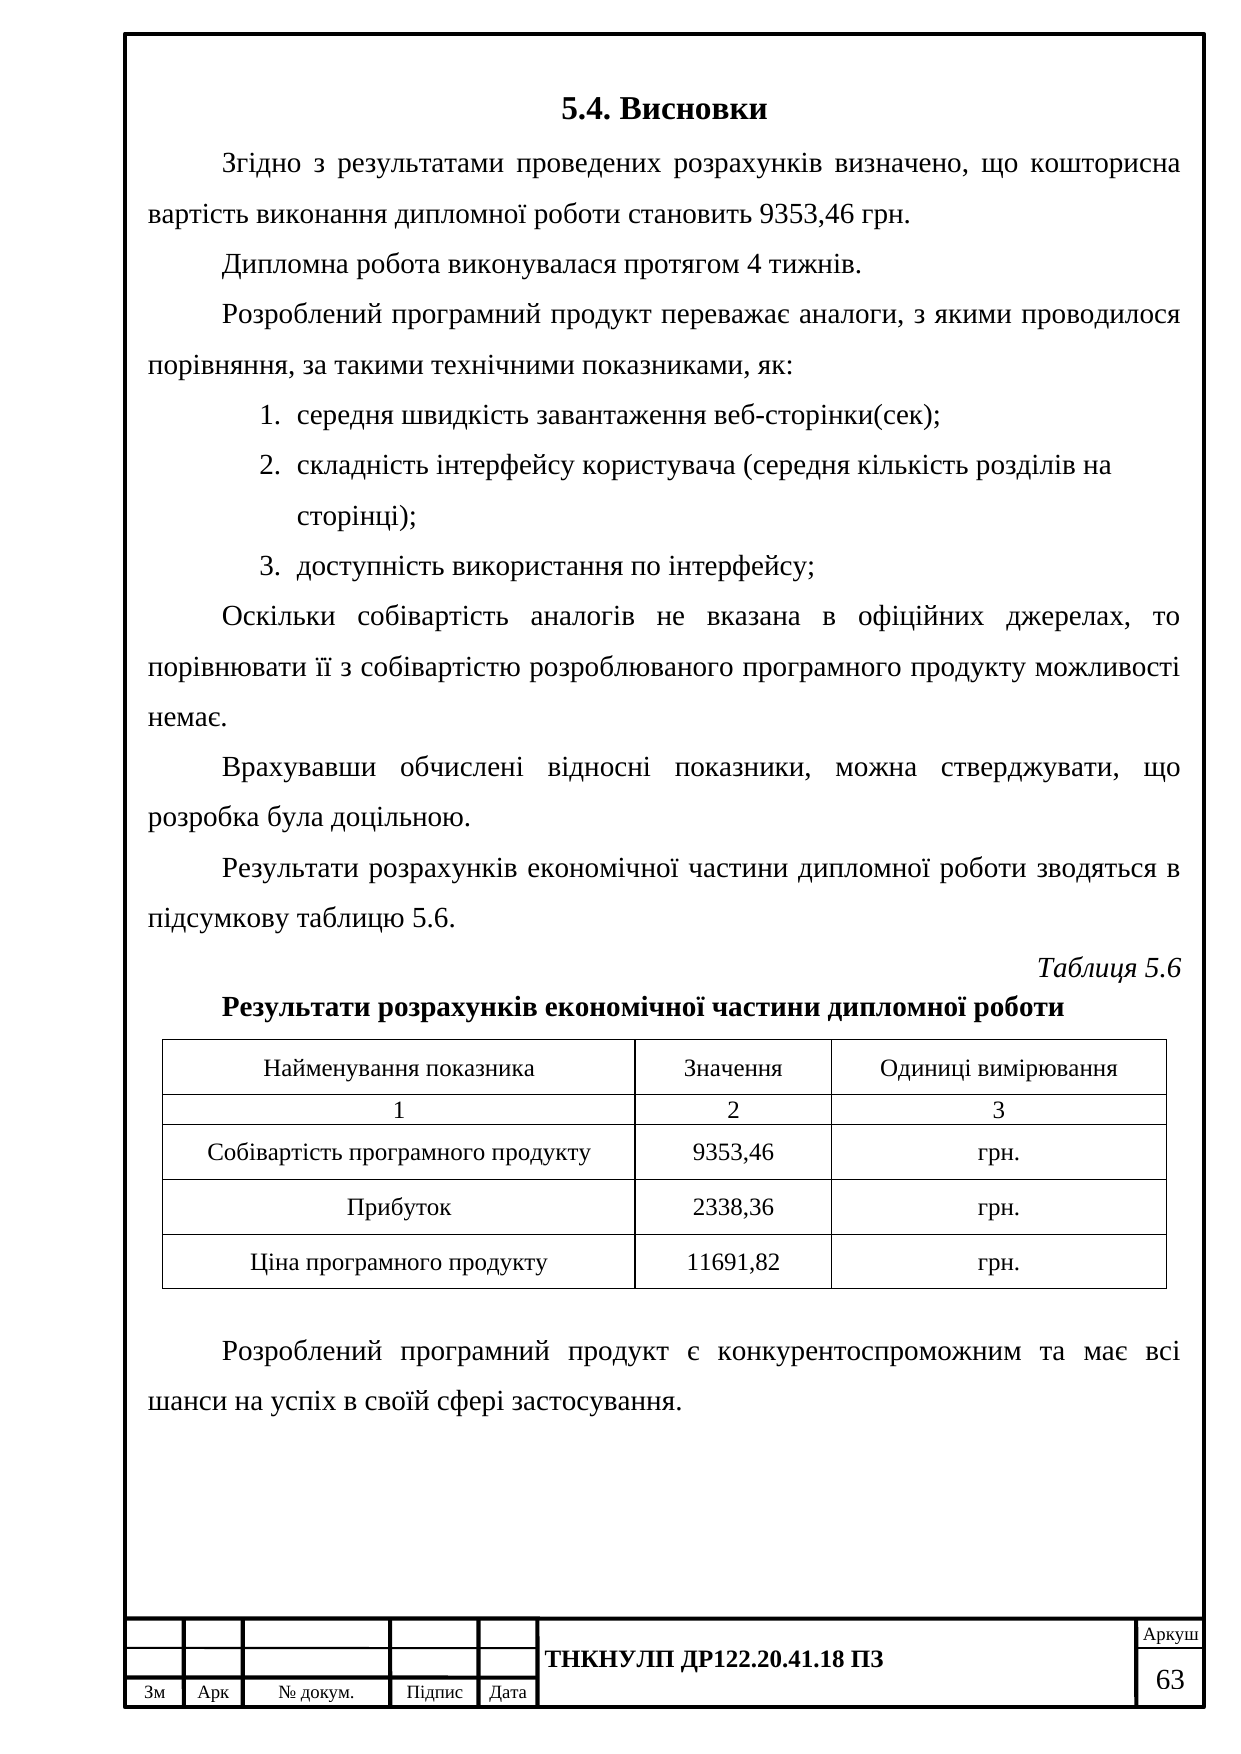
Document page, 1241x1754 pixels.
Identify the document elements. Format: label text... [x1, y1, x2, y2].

table_cell 2 [636, 1095, 831, 1124]
table_cell 3 [832, 1095, 1166, 1124]
text Результати розрахунків економічної частини дипломної роботи [148, 989, 1181, 1023]
table_cell 9353,46 [636, 1125, 831, 1179]
table_cell Ціна програмного продукту [163, 1235, 634, 1288]
table_cell Собівартість програмного продукту [163, 1125, 634, 1179]
list середня швидкість завантаження веб-сторінки(сек); [259, 397, 1181, 431]
table_cell 2338,36 [636, 1180, 831, 1233]
table_cell грн. [832, 1125, 1166, 1179]
table_header Найменування показника [163, 1040, 634, 1094]
table_cell грн. [832, 1180, 1166, 1233]
table_cell Прибуток [163, 1180, 634, 1233]
text 5.4. Висновки [148, 88, 1181, 126]
table_cell 1 [163, 1095, 634, 1124]
table_cell 11691,82 [636, 1235, 831, 1288]
text Результати розрахунків економічної частини дипломної роботи зводяться в підсумкову таблицю 5.6. [148, 850, 1181, 934]
text Таблиця 5.6 [148, 951, 1181, 984]
text Розроблений програмний продукт є конкурентоспроможним та має всі шанси на успіх в своїй сфері застосування. [148, 1333, 1181, 1416]
text Врахувавши обчислені відносні показники, можна стверджувати, що розробка була доцільною. [148, 749, 1181, 833]
text Дипломна робота виконувалася протягом 4 тижнів. [148, 246, 1181, 280]
list доступність використання по інтерфейсу; [259, 548, 1181, 582]
text Оскільки собівартість аналогів не вказана в офіційних джерелах, то порівнювати її з собівартістю розроблюваного програмного продукту можливості немає. [148, 598, 1181, 732]
table_header Одиниці вимірювання [832, 1040, 1166, 1094]
text Згідно з результатами проведених розрахунків визначено, що кошторисна вартість виконання дипломної роботи становить 9353,46 грн. [148, 146, 1181, 229]
list складність інтерфейсу користувача (середня кількість розділів на сторінці); [259, 447, 1181, 531]
text Розроблений програмний продукт переважає аналоги, з якими проводилося порівняння, за такими технічними показниками, як: [148, 296, 1181, 380]
table_cell грн. [832, 1235, 1166, 1288]
table_header Значення [636, 1040, 831, 1094]
